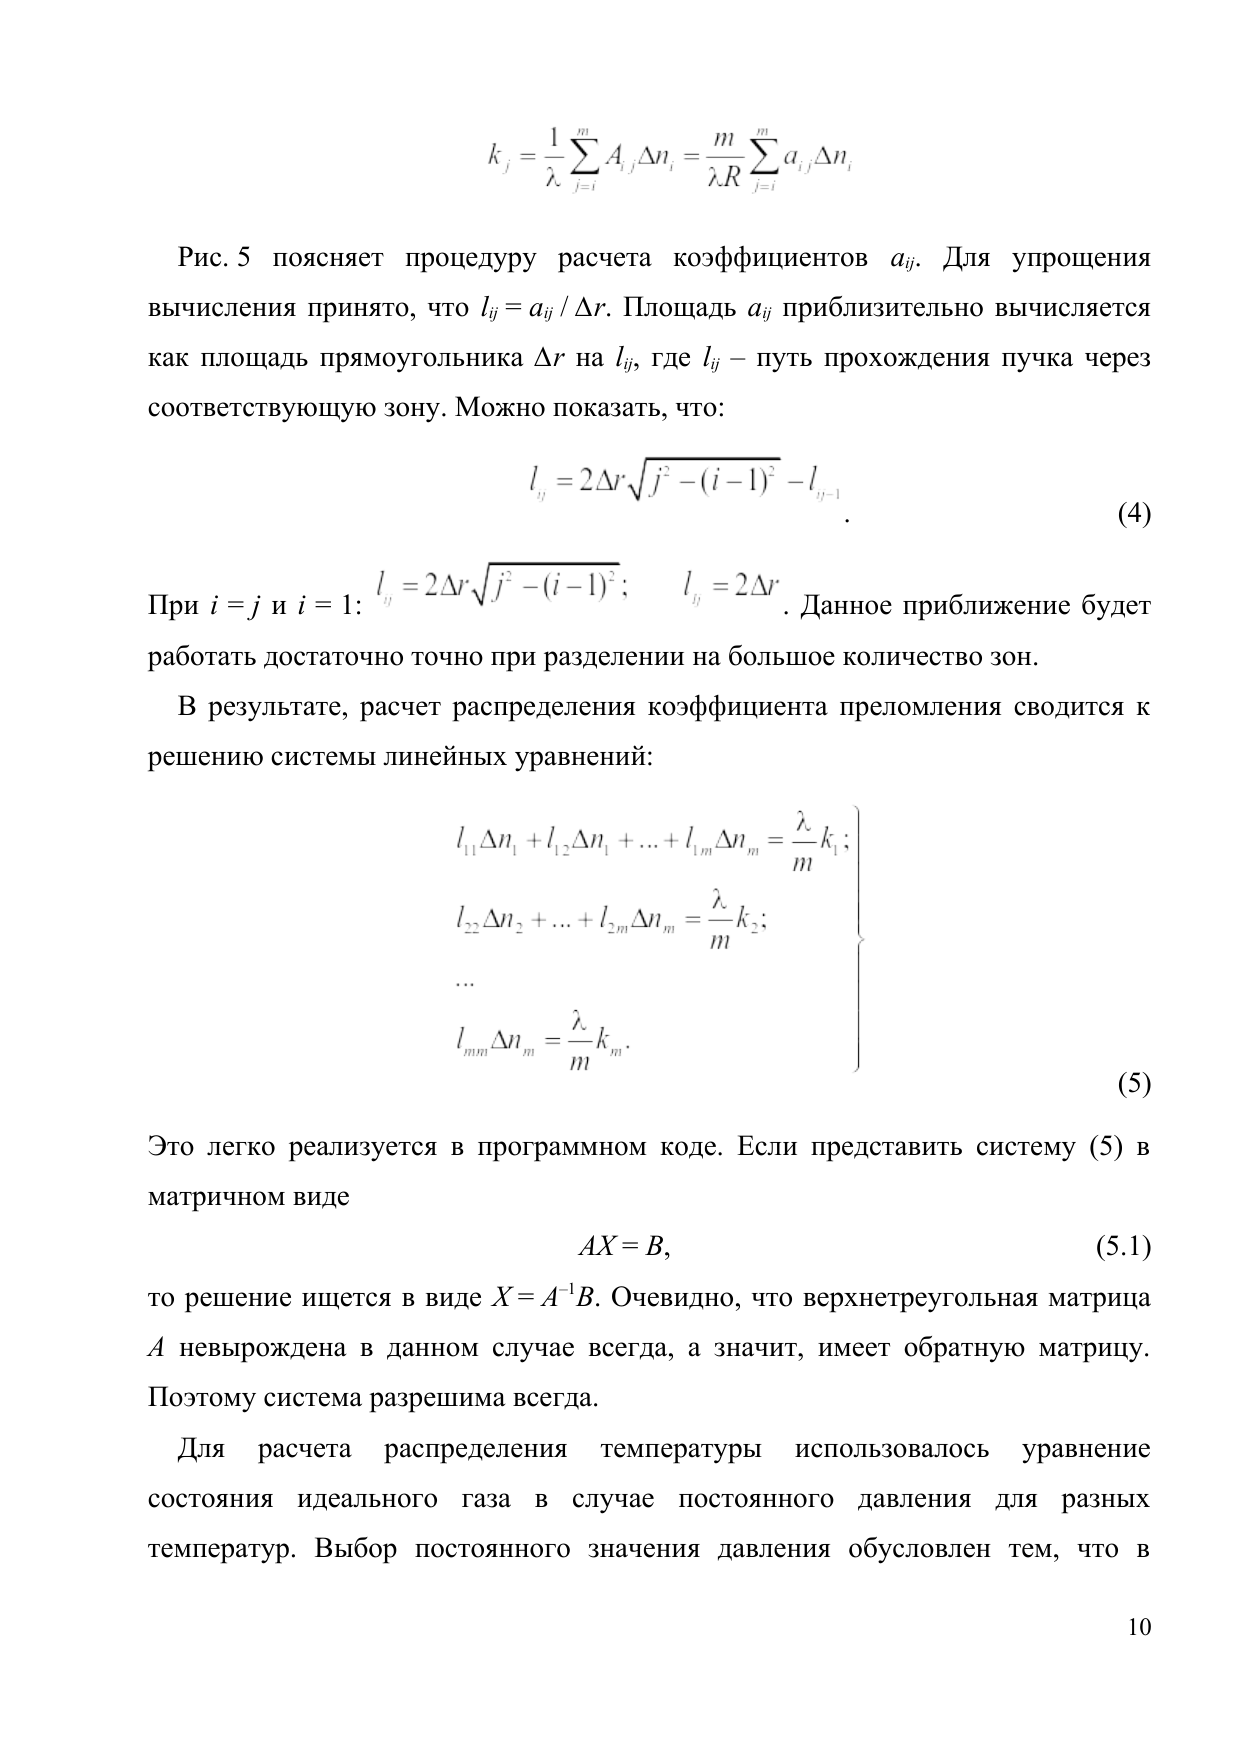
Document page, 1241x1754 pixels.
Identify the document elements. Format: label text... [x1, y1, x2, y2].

text В результате, расчет распределения коэффициента преломления сводится к решению системы линейных уравнений: [148, 688, 1152, 772]
text то решение ищется в виде X = A‒1B. Очевидно, что верхнетреугольная матрица A невырождена в данном случае всегда, а значит, имеет обратную матрицу. Поэтому система разрешима всегда. [148, 1279, 1152, 1413]
text Рис. 5 поясняет процедуру расчета коэффициентов aij. Для упрощения вычисления принято, что lij = aij / ∆r. Площадь aij приблизительно вычисляется как площадь прямоугольника ∆r на lij, где lij – путь прохождения пучка через соответствующую зону. Можно показать, что: [148, 239, 1152, 423]
text При i = j и i = 1: . Данное приближение будет работать достаточно точно при разделении на большое количество зон. [148, 557, 1152, 671]
text (5) [148, 801, 1152, 1099]
text . (4) [148, 452, 1152, 528]
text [148, 1430, 1152, 1564]
text AX = B, (5.1) [148, 1228, 1152, 1262]
text Это легко реализуется в программном коде. Если представить систему (5) в матричном виде [148, 1128, 1152, 1212]
